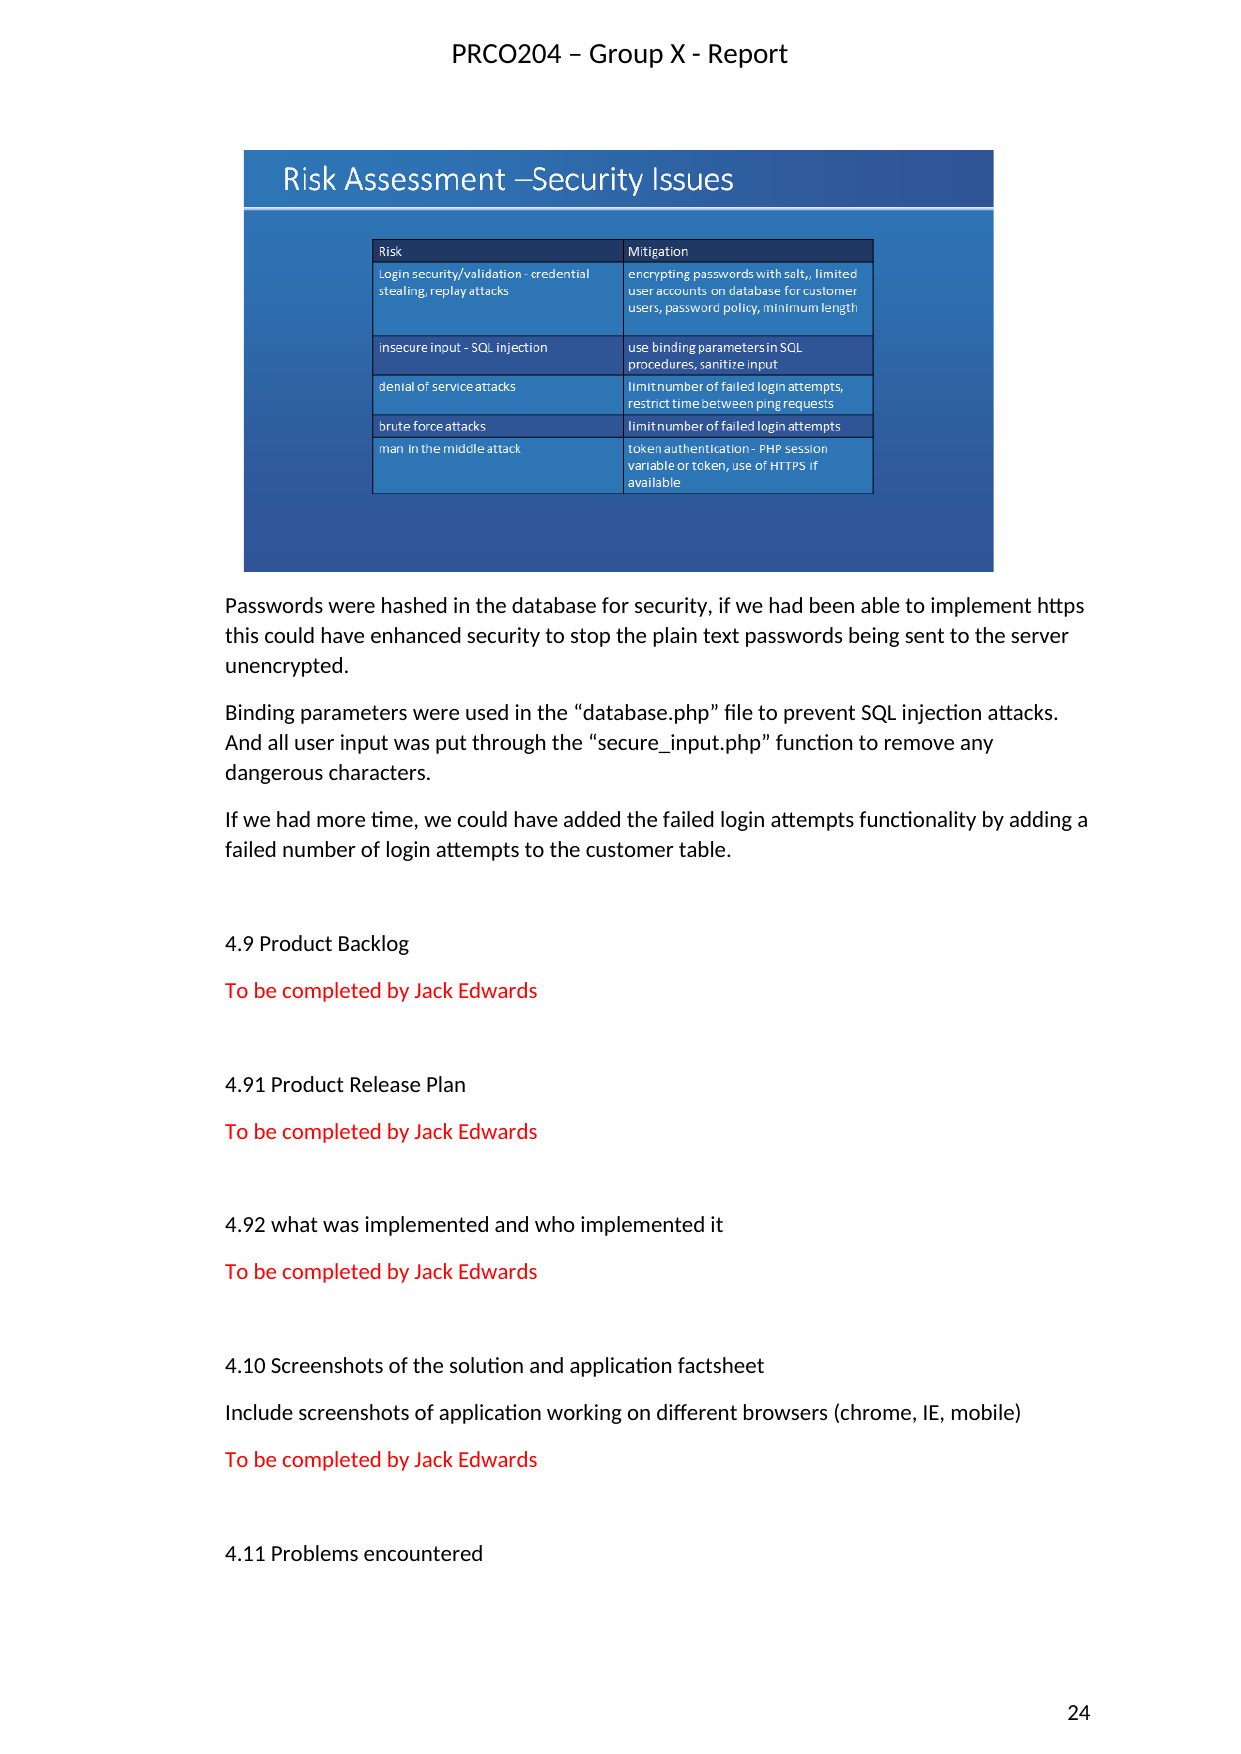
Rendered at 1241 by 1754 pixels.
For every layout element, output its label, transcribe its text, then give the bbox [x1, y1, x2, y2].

text Binding parameters were used in the “database.php” file to prevent SQL injection attacks. And all user input was put through the “secure_input.php” function to remove any dangerous characters. [225, 698, 1090, 786]
text To be completed by Jack Edwards [150, 976, 1090, 1004]
text 4.10 Screenshots of the solution and application factsheet [150, 1351, 1090, 1379]
text To be completed by Jack Edwards [150, 1117, 1090, 1145]
text 4.92 what was implemented and who implemented it [150, 1211, 1090, 1238]
text 4.11 Problems encountered [150, 1539, 1090, 1567]
text If we had more time, we could have added the failed login attempts functionality by adding a failed number of login attempts to the customer table. [225, 805, 1090, 863]
text 4.91 Product Release Plan [150, 1070, 1090, 1098]
text To be completed by Jack Edwards [150, 1445, 1090, 1473]
text To be completed by Jack Edwards [150, 1257, 1090, 1285]
text Passwords were hashed in the database for security, if we had been able to implement https this could have enhanced security to stop the plain text passwords being sent to the server unencrypted. [225, 591, 1090, 679]
text 4.9 Product Backlog [150, 929, 1090, 957]
text Include screenshots of application working on different browsers (chrome, IE, mobile) [150, 1398, 1090, 1426]
